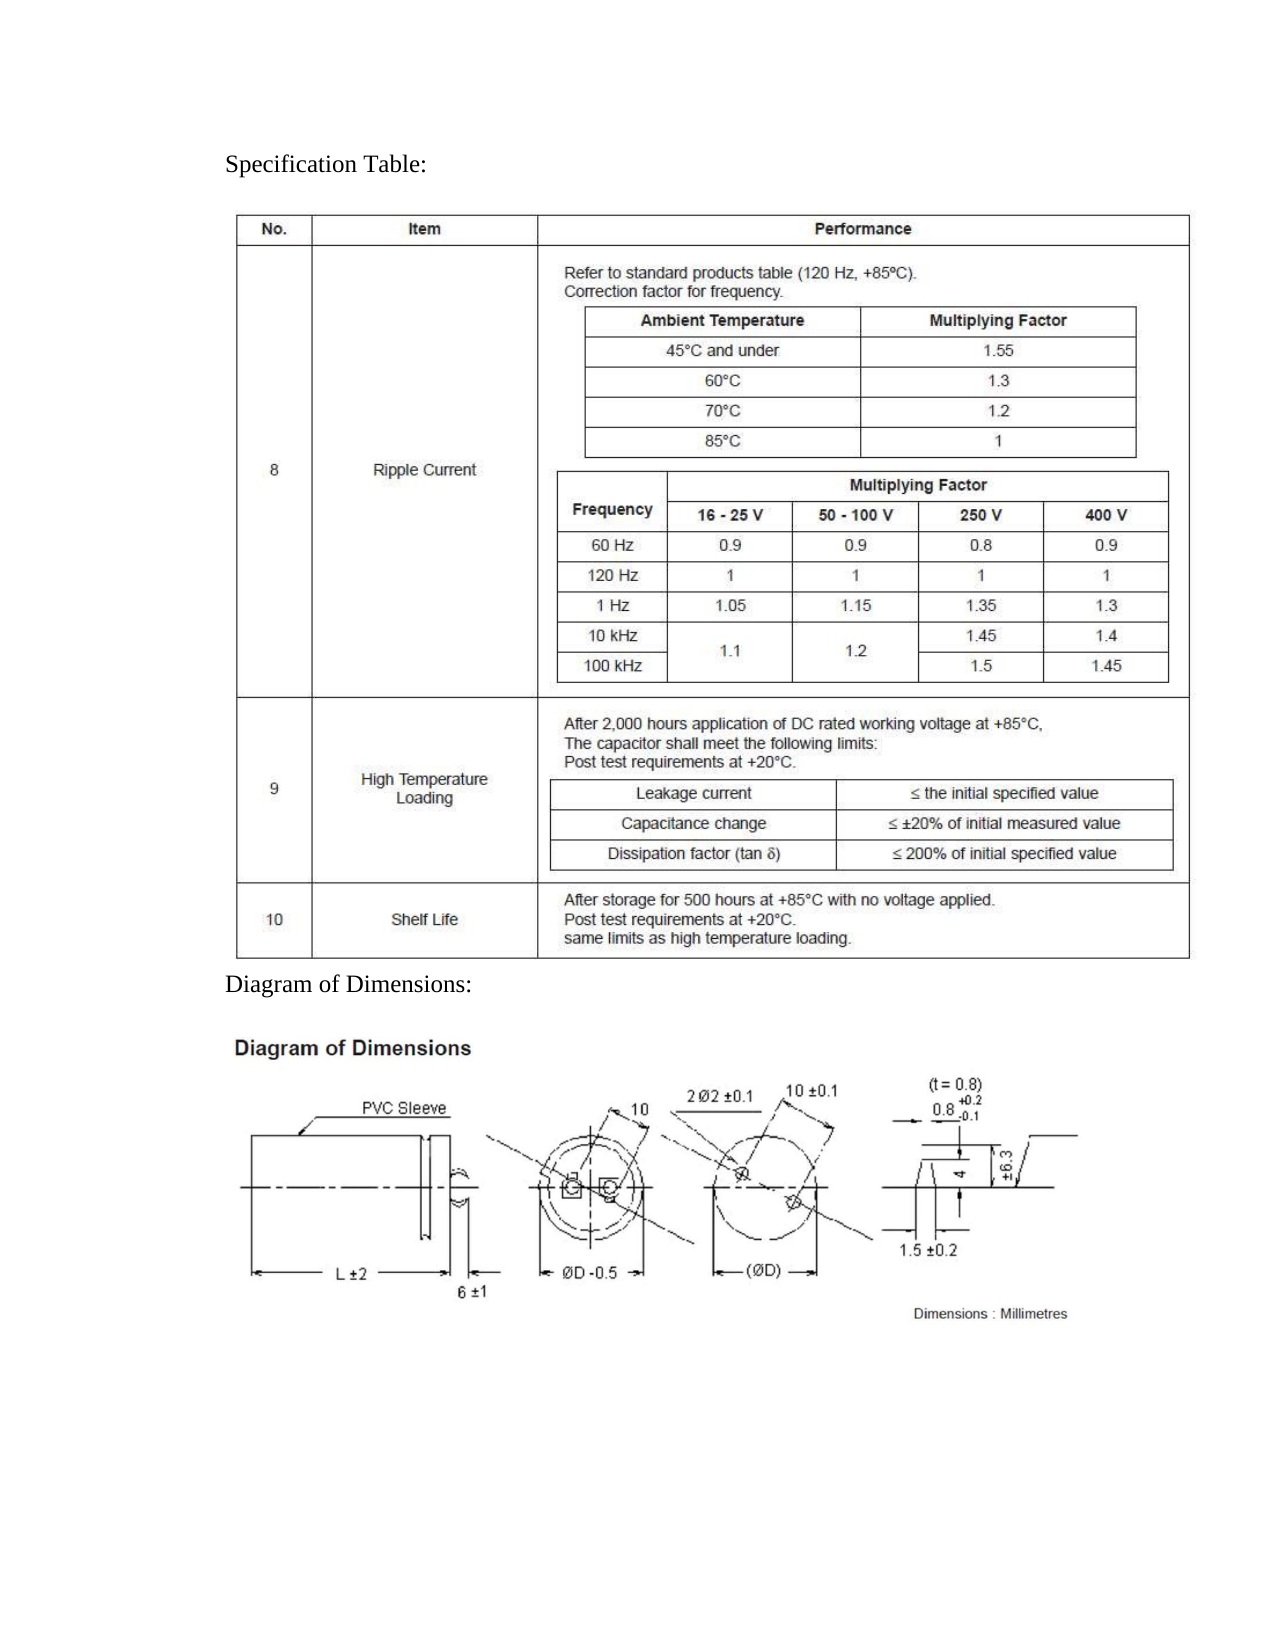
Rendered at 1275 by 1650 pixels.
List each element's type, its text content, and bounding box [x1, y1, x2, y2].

text Specification Table: [225, 149, 1223, 178]
picture [232, 1037, 1082, 1325]
picture [234, 210, 1197, 960]
